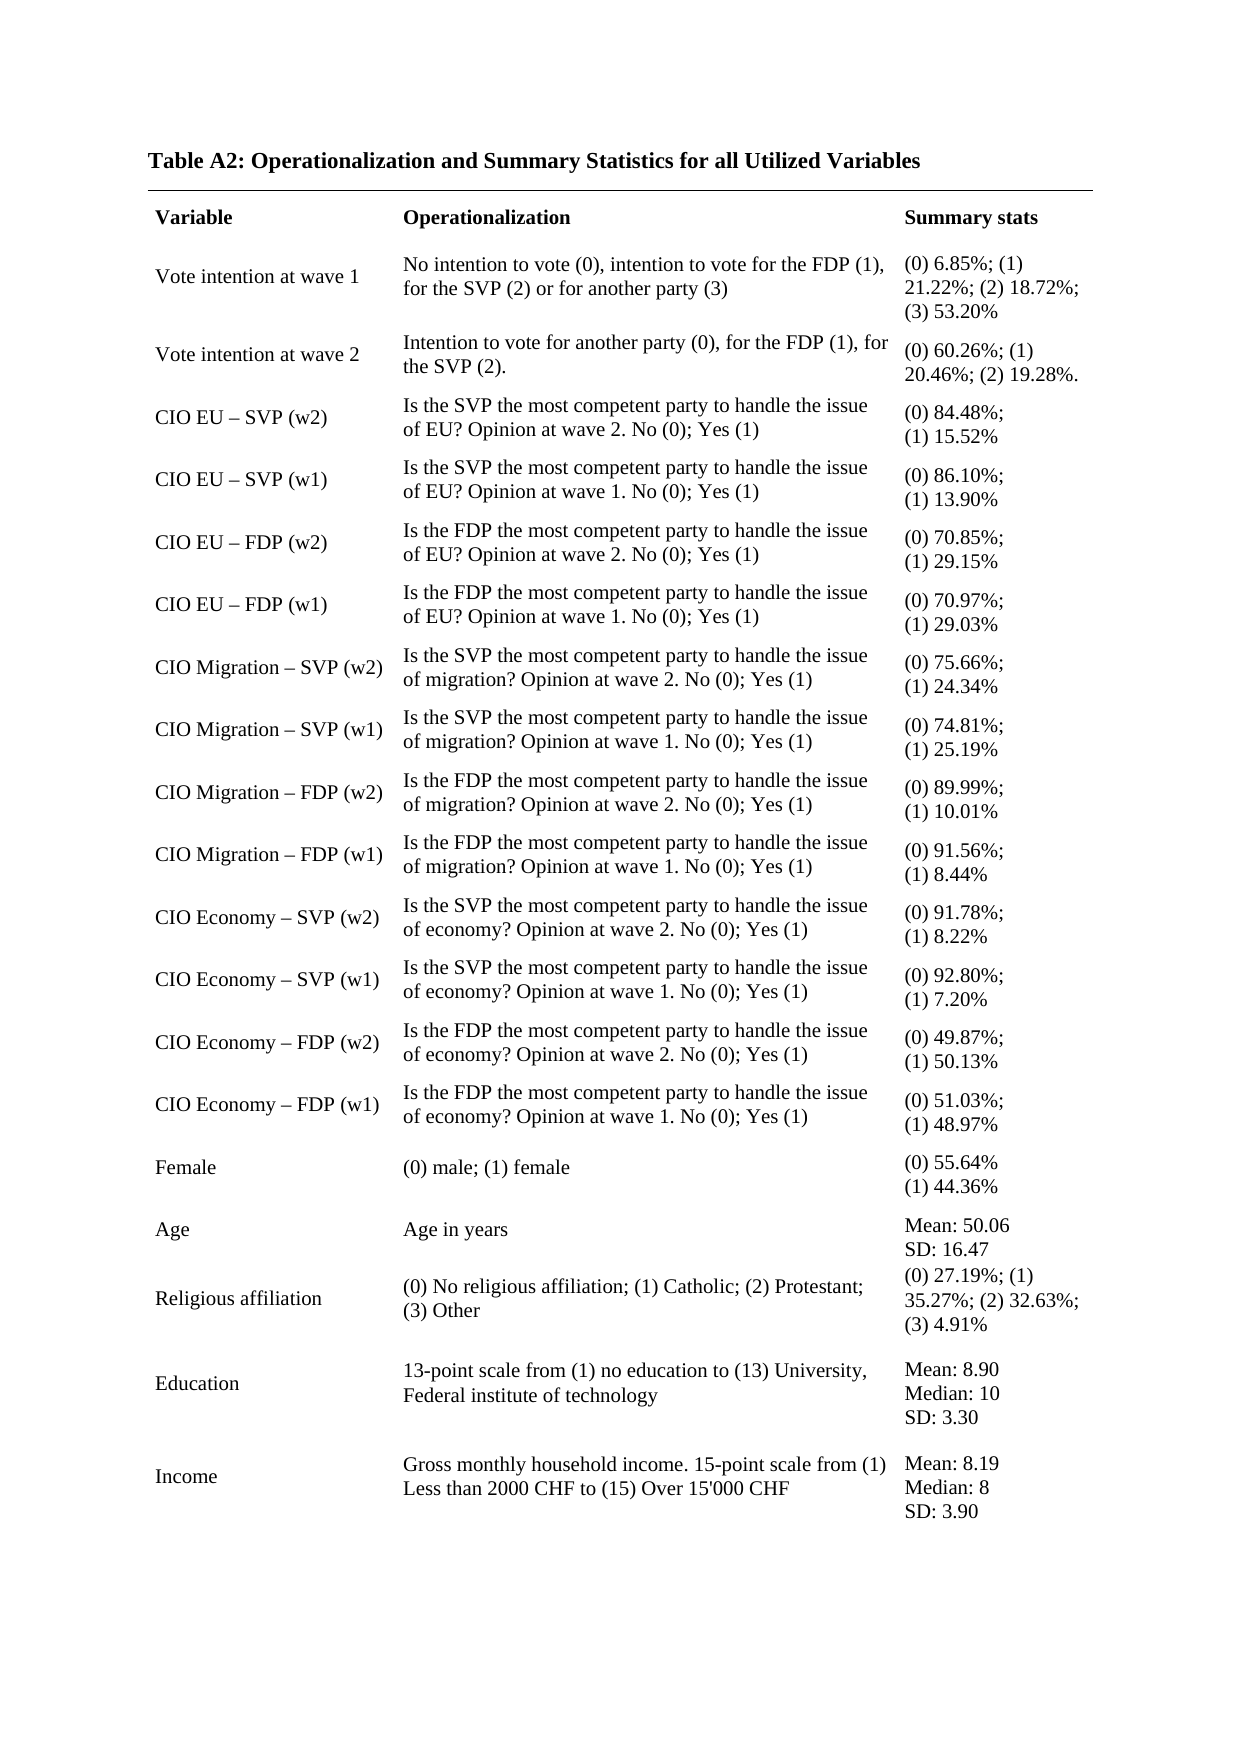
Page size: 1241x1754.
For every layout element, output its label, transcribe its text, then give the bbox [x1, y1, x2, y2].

table_cell Age in years [396, 1198, 897, 1261]
table_cell Is the FDP the most competent party to handle the issue of EU? Opinion at wave 2. No (0); Yes (1) [396, 511, 897, 573]
table_cell Is the SVP the most competent party to handle the issue of EU? Opinion at wave 2. No (0); Yes (1) [396, 386, 897, 448]
table_cell CIO Migration – SVP (w2) [148, 636, 396, 698]
table_cell Intention to vote for another party (0), for the FDP (1), for the SVP (2). [396, 323, 897, 386]
table_cell CIO Economy – SVP (w1) [148, 948, 396, 1011]
table_cell (0) 89.99%; (1) 10.01% [897, 761, 1093, 823]
table_cell Mean: 50.06 SD: 16.47 [897, 1198, 1093, 1261]
table_cell (0) 51.03%; (1) 48.97% [897, 1073, 1093, 1136]
table_cell (0) 91.78%; (1) 8.22% [897, 886, 1093, 948]
table_cell (0) 92.80%; (1) 7.20% [897, 948, 1093, 1011]
table_header Variable [148, 191, 396, 229]
table_cell (0) 86.10%; (1) 13.90% [897, 448, 1093, 511]
text Table A2: Operationalization and Summary Statistics for all Utilized Variables [148, 148, 1093, 174]
table_cell (0) male; (1) female [396, 1136, 897, 1198]
table_cell CIO Migration – FDP (w2) [148, 761, 396, 823]
table_cell CIO Economy – SVP (w2) [148, 886, 396, 948]
table_cell Education [148, 1336, 396, 1429]
table_cell Religious affiliation [148, 1261, 396, 1336]
table_cell Is the FDP the most competent party to handle the issue of EU? Opinion at wave 1. No (0); Yes (1) [396, 573, 897, 636]
table_cell CIO Migration – SVP (w1) [148, 698, 396, 761]
table_cell CIO EU – FDP (w1) [148, 573, 396, 636]
table_cell Is the SVP the most competent party to handle the issue of EU? Opinion at wave 1. No (0); Yes (1) [396, 448, 897, 511]
table_cell No intention to vote (0), intention to vote for the FDP (1), for the SVP (2) or for another party (3) [396, 229, 897, 323]
table_cell Is the SVP the most competent party to handle the issue of migration? Opinion at wave 2. No (0); Yes (1) [396, 636, 897, 698]
table_cell (0) 74.81%; (1) 25.19% [897, 698, 1093, 761]
table_header Summary stats [897, 191, 1093, 229]
table_cell CIO Economy – FDP (w2) [148, 1011, 396, 1073]
table_cell (0) 91.56%; (1) 8.44% [897, 823, 1093, 886]
table_cell Mean: 8.90 Median: 10 SD: 3.30 [897, 1336, 1093, 1429]
table_cell Vote intention at wave 2 [148, 323, 396, 386]
table_cell Is the SVP the most competent party to handle the issue of migration? Opinion at wave 1. No (0); Yes (1) [396, 698, 897, 761]
table_cell CIO EU – SVP (w1) [148, 448, 396, 511]
table_cell Is the SVP the most competent party to handle the issue of economy? Opinion at wave 2. No (0); Yes (1) [396, 886, 897, 948]
table_cell Is the FDP the most competent party to handle the issue of economy? Opinion at wave 1. No (0); Yes (1) [396, 1073, 897, 1136]
table_cell (0) 6.85%; (1) 21.22%; (2) 18.72%; (3) 53.20% [897, 229, 1093, 323]
table_cell Income [148, 1429, 396, 1523]
table_cell (0) No religious affiliation; (1) Catholic; (2) Protestant; (3) Other [396, 1261, 897, 1336]
table_cell (0) 70.97%; (1) 29.03% [897, 573, 1093, 636]
table_cell (0) 49.87%; (1) 50.13% [897, 1011, 1093, 1073]
table_cell CIO Economy – FDP (w1) [148, 1073, 396, 1136]
table_cell Gross monthly household income. 15-point scale from (1) Less than 2000 CHF to (15) Over 15'000 CHF [396, 1429, 897, 1523]
table_cell (0) 84.48%; (1) 15.52% [897, 386, 1093, 448]
table_cell Is the SVP the most competent party to handle the issue of economy? Opinion at wave 1. No (0); Yes (1) [396, 948, 897, 1011]
table_cell (0) 55.64% (1) 44.36% [897, 1136, 1093, 1198]
table_cell CIO EU – FDP (w2) [148, 511, 396, 573]
table_cell Mean: 8.19 Median: 8 SD: 3.90 [897, 1429, 1093, 1523]
table_cell (0) 75.66%; (1) 24.34% [897, 636, 1093, 698]
table_cell Is the FDP the most competent party to handle the issue of migration? Opinion at wave 1. No (0); Yes (1) [396, 823, 897, 886]
table_header Operationalization [396, 191, 897, 229]
table_cell Is the FDP the most competent party to handle the issue of migration? Opinion at wave 2. No (0); Yes (1) [396, 761, 897, 823]
table_cell (0) 70.85%; (1) 29.15% [897, 511, 1093, 573]
table_cell CIO EU – SVP (w2) [148, 386, 396, 448]
table_cell Vote intention at wave 1 [148, 229, 396, 323]
table_cell CIO Migration – FDP (w1) [148, 823, 396, 886]
table_cell Is the FDP the most competent party to handle the issue of economy? Opinion at wave 2. No (0); Yes (1) [396, 1011, 897, 1073]
table_cell Female [148, 1136, 396, 1198]
table_cell (0) 27.19%; (1) 35.27%; (2) 32.63%; (3) 4.91% [897, 1261, 1093, 1336]
table_cell Age [148, 1198, 396, 1261]
table_cell (0) 60.26%; (1) 20.46%; (2) 19.28%. [897, 323, 1093, 386]
table_cell 13-point scale from (1) no education to (13) University, Federal institute of technology [396, 1336, 897, 1429]
